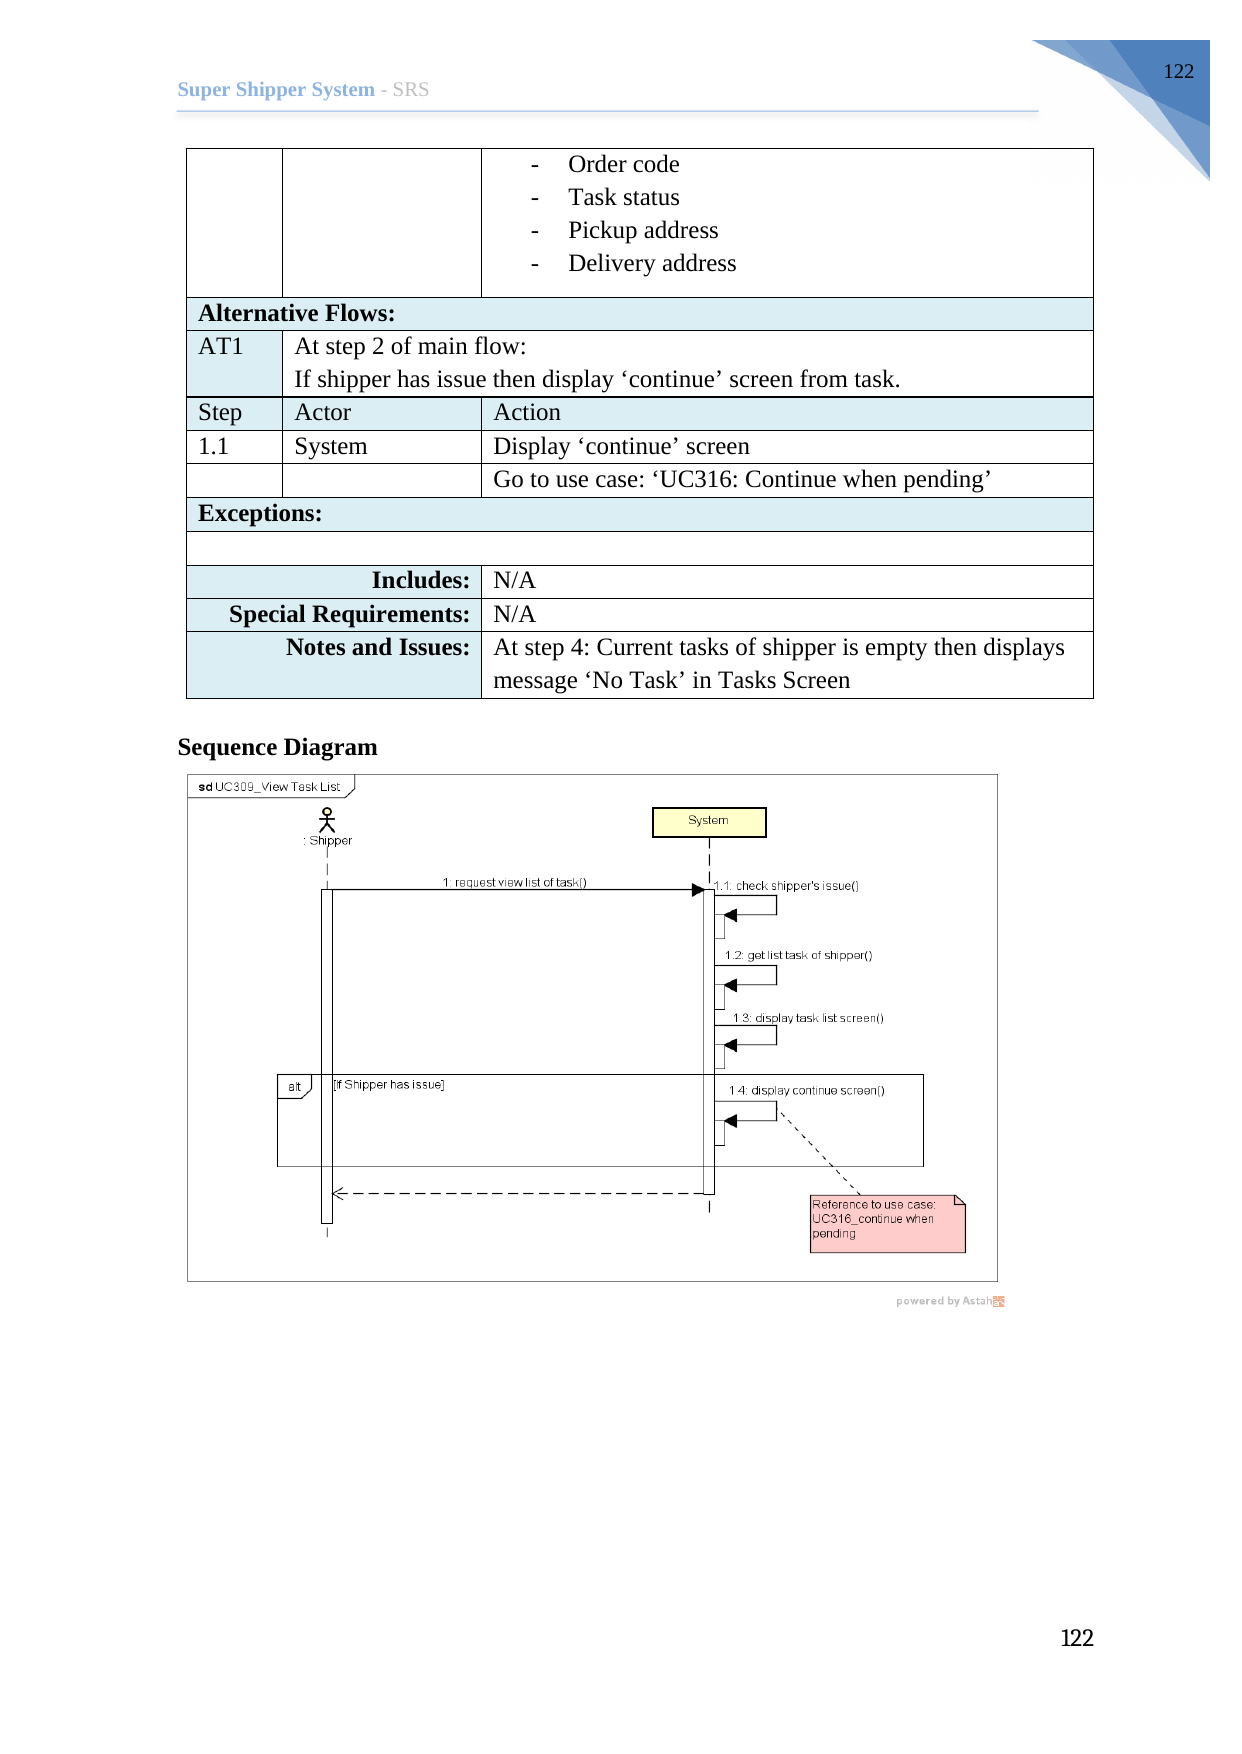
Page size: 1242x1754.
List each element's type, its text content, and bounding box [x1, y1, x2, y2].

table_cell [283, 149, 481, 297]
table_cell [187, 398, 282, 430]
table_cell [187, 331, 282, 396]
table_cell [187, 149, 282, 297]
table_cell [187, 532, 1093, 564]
picture [177, 765, 1008, 1310]
picture [1029, 40, 1210, 182]
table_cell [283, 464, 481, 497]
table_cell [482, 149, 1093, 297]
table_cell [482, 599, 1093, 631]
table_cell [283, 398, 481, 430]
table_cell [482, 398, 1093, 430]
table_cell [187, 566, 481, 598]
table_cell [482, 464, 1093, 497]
text Sequence Diagram [177, 732, 1094, 760]
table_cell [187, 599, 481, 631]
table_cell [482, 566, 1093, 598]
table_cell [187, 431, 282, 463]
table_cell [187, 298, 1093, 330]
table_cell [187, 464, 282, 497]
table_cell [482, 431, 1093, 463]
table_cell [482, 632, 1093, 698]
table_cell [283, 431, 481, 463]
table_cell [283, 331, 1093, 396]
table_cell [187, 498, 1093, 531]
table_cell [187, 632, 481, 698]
